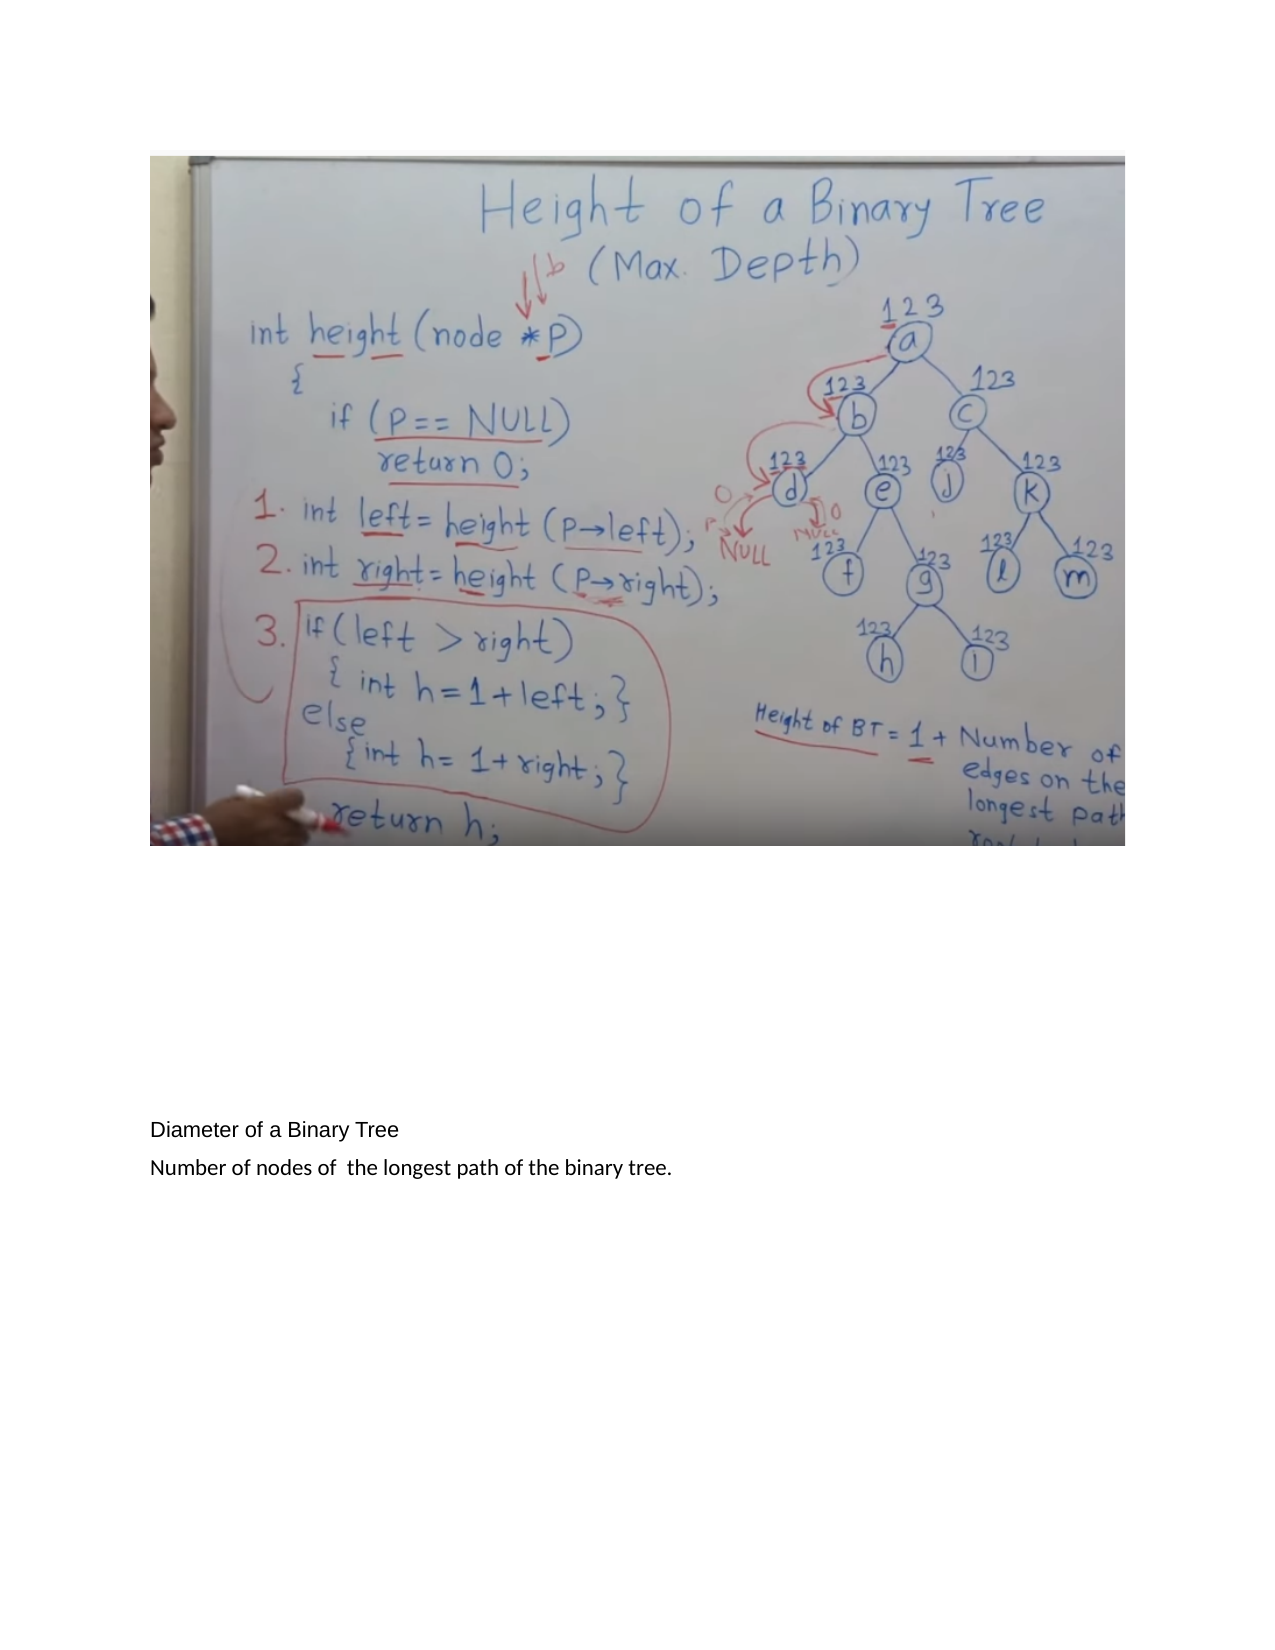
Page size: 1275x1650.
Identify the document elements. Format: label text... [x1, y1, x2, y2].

subtitle Diameter of a Binary Tree [150, 1116, 1125, 1142]
text Number of nodes of the longest path of the binary tree. [150, 1153, 1125, 1181]
picture [150, 150, 1125, 846]
